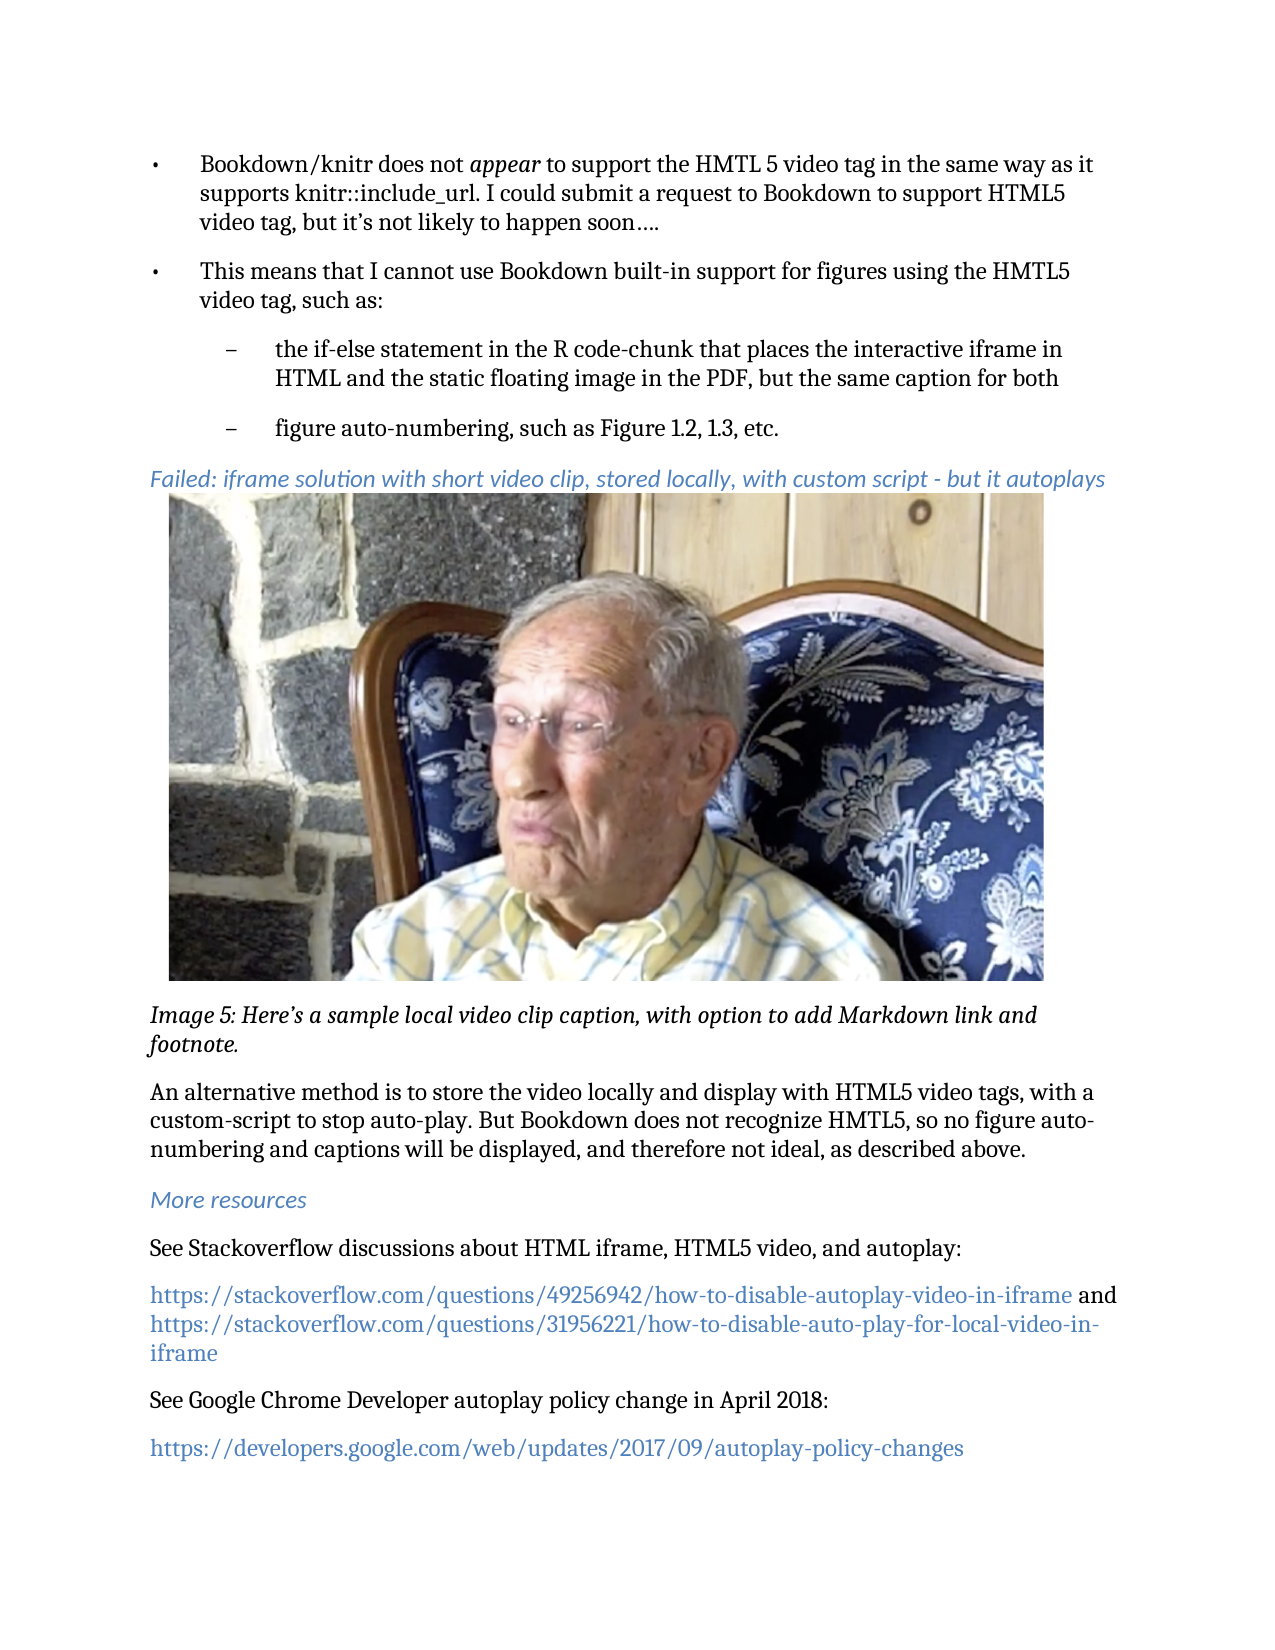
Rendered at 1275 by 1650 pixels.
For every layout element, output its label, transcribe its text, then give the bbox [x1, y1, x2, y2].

text An alternative method is to store the video locally and display with HTML5 video tags, with a custom-script to stop auto-play. But Bookdown does not recognize HMTL5, so no figure auto-numbering and captions will be displayed, and therefore not ideal, as described above. [150, 1077, 1125, 1164]
list Bookdown/knitr does not appear to support the HMTL 5 video tag in the same way as it supports knitr::include_url. I could submit a request to Bookdown to support HTML5 video tag, but it’s not likely to happen soon…. [150, 150, 1125, 236]
list the if-else statement in the R code-chunk that places the interactive iframe in HTML and the static floating image in the PDF, but the same caption for both [225, 335, 1125, 393]
text Image 5: Here’s a sample local video clip caption, with option to add Markdown link and footnote. [150, 1001, 1125, 1059]
text https://stackoverflow.com/questions/49256942/how-to-disable-autoplay-video-in-iframe and https://stackoverflow.com/questions/31956221/how-to-disable-auto-play-for-local-video-in-iframe [150, 1281, 1125, 1367]
text See Google Chrome Developer autoplay policy change in April 2018: [150, 1386, 1125, 1415]
subtitle Failed: iframe solution with short video clip, stored locally, with custom script - but it autoplays [150, 463, 1125, 494]
picture [168, 493, 1044, 981]
text See Stackoverflow discussions about HTML iframe, HTML5 video, and autoplay: [150, 1234, 1125, 1262]
subtitle More resources [150, 1184, 1125, 1215]
list This means that I cannot use Bookdown built-in support for figures using the HMTL5 video tag, such as: [150, 257, 1125, 314]
text https://developers.google.com/web/updates/2017/09/autoplay-policy-changes [150, 1434, 1125, 1462]
list figure auto-numbering, such as Figure 1.2, 1.3, etc. [225, 414, 1125, 442]
